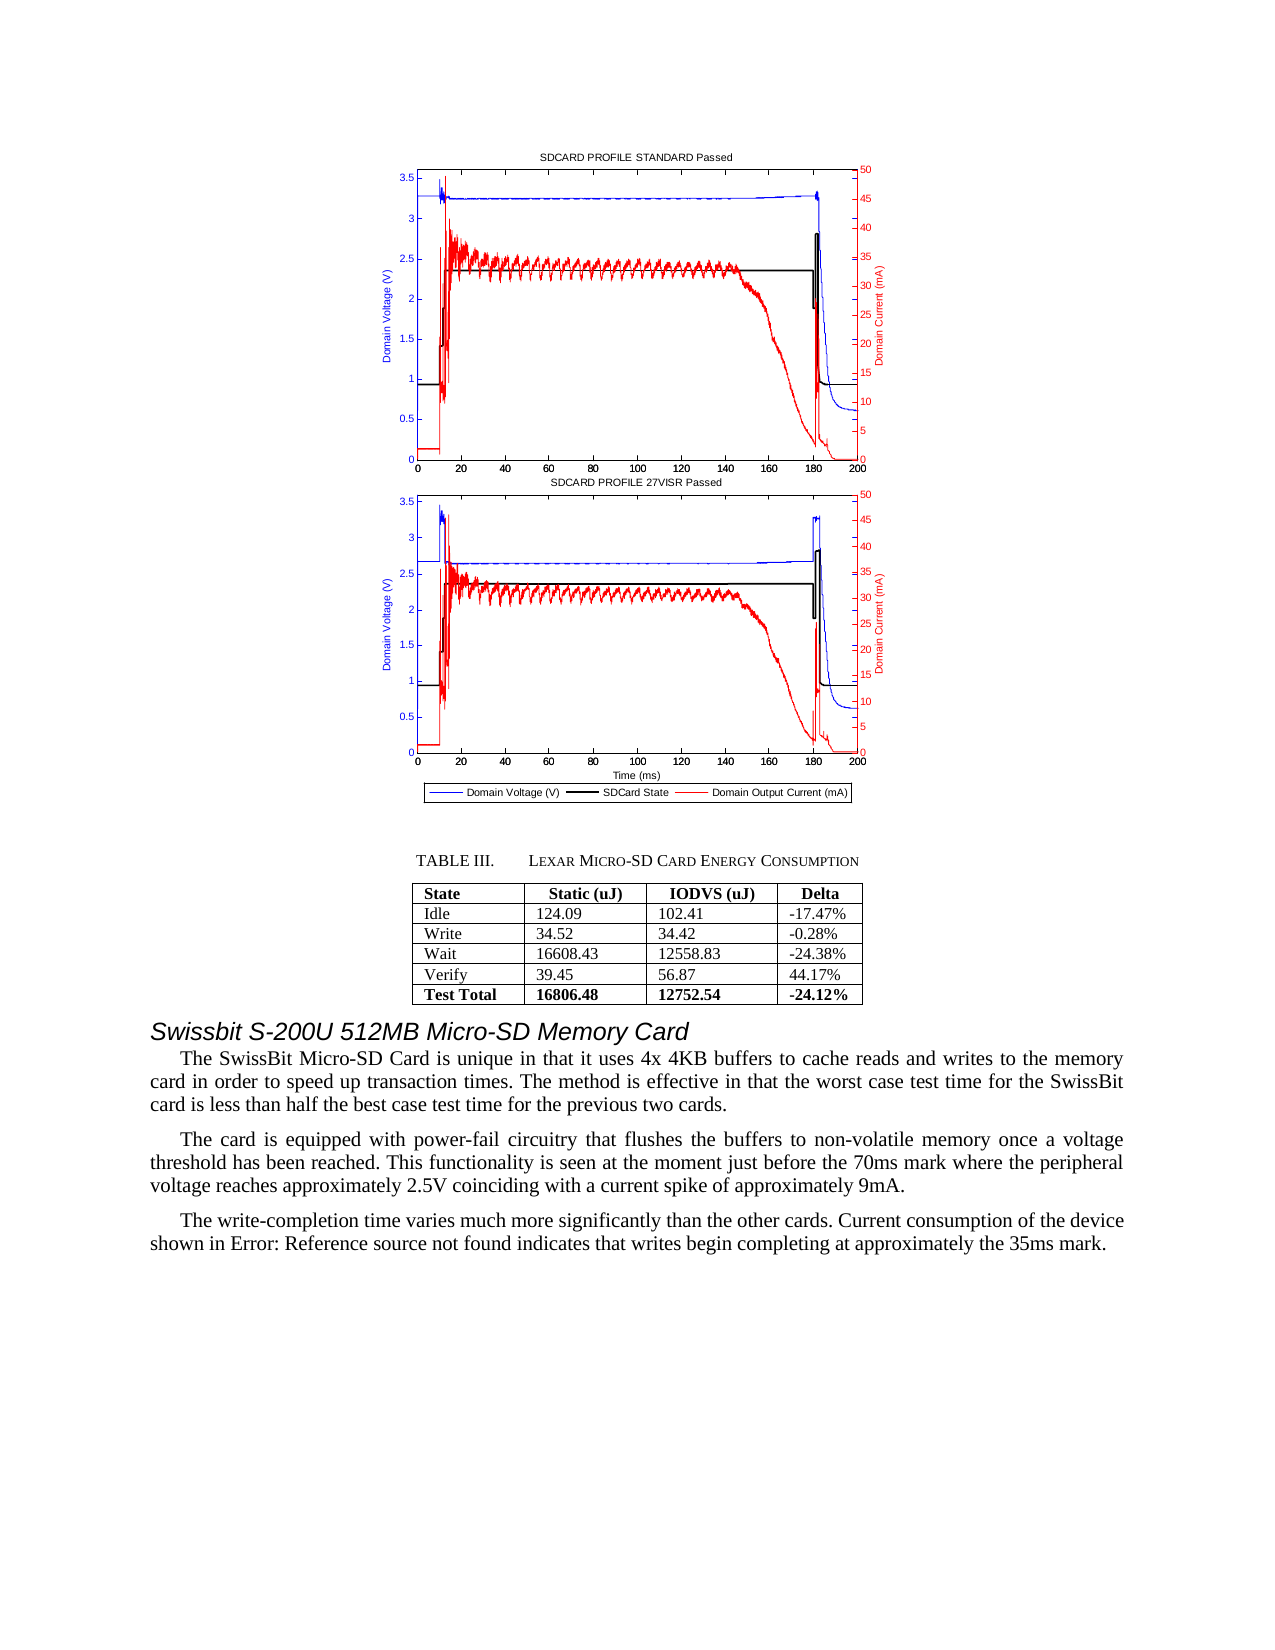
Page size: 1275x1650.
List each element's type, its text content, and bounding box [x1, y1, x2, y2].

table_cell -0.28% [778, 924, 862, 943]
table_cell -17.47% [778, 904, 862, 923]
table_cell Write [413, 924, 524, 943]
table_header Delta [778, 884, 862, 903]
table_cell 34.52 [525, 924, 646, 943]
table_cell -24.12% [778, 985, 862, 1004]
table_cell 12558.83 [647, 944, 777, 963]
table_cell 12752.54 [647, 985, 777, 1004]
table_cell Test Total [413, 985, 524, 1004]
table_header State [413, 884, 524, 903]
text Lexar Micro-SD Card Energy Consumption [150, 853, 1125, 870]
text The SwissBit Micro-SD Card is unique in that it uses 4x 4KB buffers to cache reads and writes to the memory card in order to speed up transaction times. The method is effective in that the worst case test time for the SwissBit card is less than half the best case test time for the previous two cards. [150, 1047, 1125, 1116]
table_cell Idle [413, 904, 524, 923]
table_cell 16608.43 [525, 944, 646, 963]
table_header Static (uJ) [525, 884, 646, 903]
subtitle Swissbit S-200U 512MB Micro-SD Memory Card [150, 1017, 1125, 1046]
text The card is equipped with power-fail circuitry that flushes the buffers to non-volatile memory once a voltage threshold has been reached. This functionality is seen at the moment just before the 70ms mark where the peripheral voltage reaches approximately 2.5V coinciding with a current spike of approximately 9mA. [150, 1128, 1125, 1197]
table_cell 124.09 [525, 904, 646, 923]
table_cell 102.41 [647, 904, 777, 923]
table_cell Wait [413, 944, 524, 963]
table_cell 16806.48 [525, 985, 646, 1004]
table_cell 34.42 [647, 924, 777, 943]
table_cell Verify [413, 964, 524, 983]
table_cell 56.87 [647, 964, 777, 983]
table_cell 44.17% [778, 964, 862, 983]
table_cell -24.38% [778, 944, 862, 963]
table_header IODVS (uJ) [647, 884, 777, 903]
table_cell 39.45 [525, 964, 646, 983]
